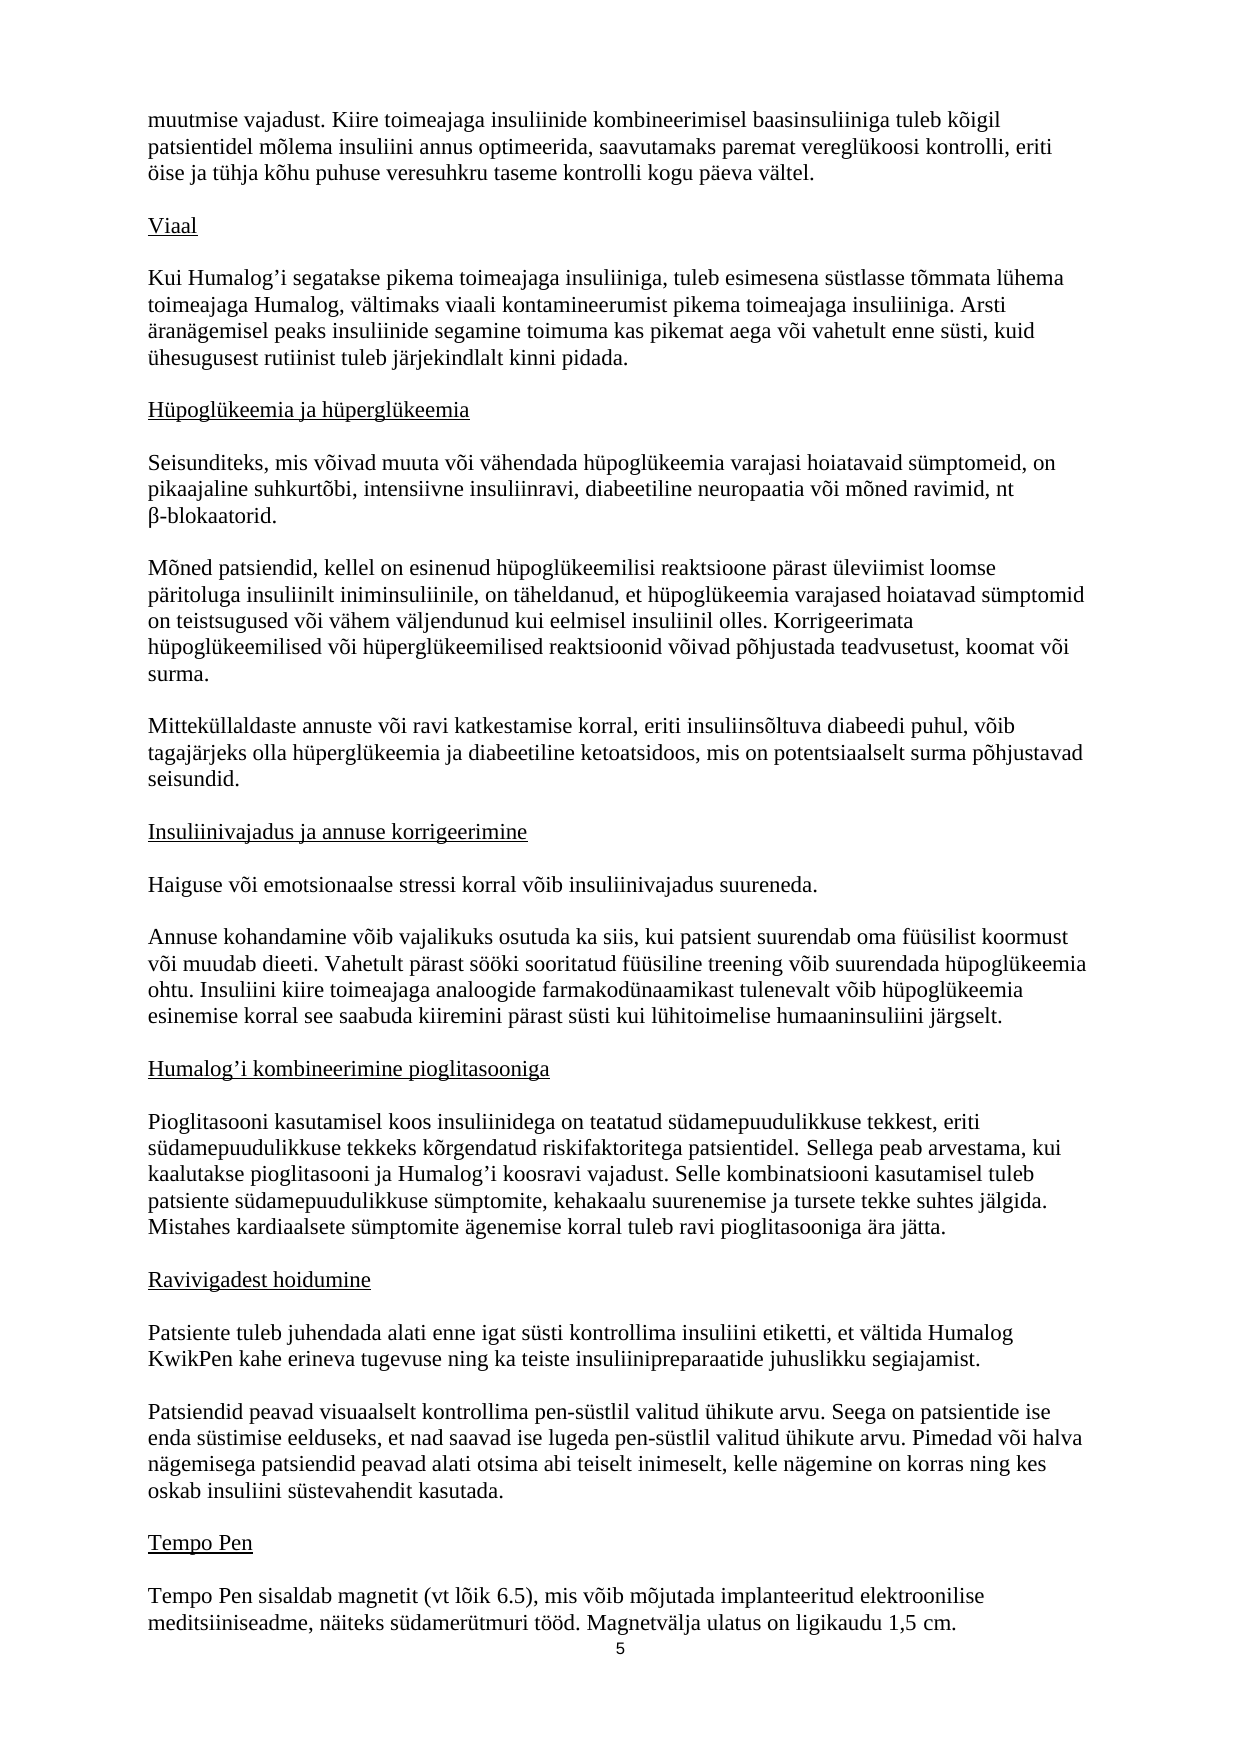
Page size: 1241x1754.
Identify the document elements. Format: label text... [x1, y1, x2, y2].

text Mõned patsiendid, kellel on esinenud hüpoglükeemilisi reaktsioone pärast üleviimist loomse päritoluga insuliinilt iniminsuliinile, on täheldanud, et hüpoglükeemia varajased hoiatavad sümptomid on teistsugused või vähem väljendunud kui eelmisel insuliinil olles. Korrigeerimata hüpoglükeemilised või hüperglükeemilised reaktsioonid võivad põhjustada teadvusetust, koomat või surma. [148, 554, 1092, 686]
text Seisunditeks, mis võivad muuta või vähendada hüpoglükeemia varajasi hoiatavaid sümptomeid, on pikaajaline suhkurtõbi, intensiivne insuliinravi, diabeetiline neuropaatia või mõned ravimid, nt β-blokaatorid. [148, 449, 1092, 528]
text Haiguse või emotsionaalse stressi korral võib insuliinivajadus suureneda. [148, 871, 1092, 897]
text Patsiendid peavad visuaalselt kontrollima pen-süstlil valitud ühikute arvu. Seega on patsientide ise enda süstimise eelduseks, et nad saavad ise lugeda pen-süstlil valitud ühikute arvu. Pimedad või halva nägemisega patsiendid peavad alati otsima abi teiselt inimeselt, kelle nägemine on korras ning kes oskab insuliini süstevahendit kasutada. [148, 1398, 1092, 1503]
text Tempo Pen [148, 1529, 1092, 1556]
text Patsiente tuleb juhendada alati enne igat süsti kontrollima insuliini etiketti, et vältida Humalog KwikPen kahe erineva tugevuse ning ka teiste insuliinipreparaatide juhuslikku segiajamist. [148, 1319, 1092, 1371]
text Humalog’i kombineerimine pioglitasooniga [148, 1055, 1092, 1081]
text Annuse kohandamine võib vajalikuks osutuda ka siis, kui patsient suurendab oma füüsilist koormust või muudab dieeti. Vahetult pärast sööki sooritatud füüsiline treening võib suurendada hüpoglükeemia ohtu. Insuliini kiire toimeajaga analoogide farmakodünaamikast tulenevalt võib hüpoglükeemia esinemise korral see saabuda kiiremini pärast süsti kui lühitoimelise humaaninsuliini järgselt. [148, 923, 1092, 1029]
text Kui Humalog’i segatakse pikema toimeajaga insuliiniga, tuleb esimesena süstlasse tõmmata lühema toimeajaga Humalog, vältimaks viaali kontamineerumist pikema toimeajaga insuliiniga. Arsti äranägemisel peaks insuliinide segamine toimuma kas pikemat aega või vahetult enne süsti, kuid ühesugusest rutiinist tuleb järjekindlalt kinni pidada. [148, 264, 1092, 370]
text Mitteküllaldaste annuste või ravi katkestamise korral, eriti insuliinsõltuva diabeedi puhul, võib tagajärjeks olla hüperglükeemia ja diabeetiline ketoatsidoos, mis on potentsiaalselt surma põhjustavad seisundid. [148, 712, 1092, 792]
text Tempo Pen sisaldab magnetit (vt lõik 6.5), mis võib mõjutada implanteeritud elektroonilise meditsiiniseadme, näiteks südamerütmuri tööd. Magnetvälja ulatus on ligikaudu 1,5 cm. [148, 1582, 1092, 1635]
text Ravivigadest hoidumine [148, 1266, 1092, 1292]
text Viaal [148, 212, 1092, 238]
text Pioglitasooni kasutamisel koos insuliinidega on teatatud südamepuudulikkuse tekkest, eriti südamepuudulikkuse tekkeks kõrgendatud riskifaktoritega patsientidel. Sellega peab arvestama, kui kaalutakse pioglitasooni ja Humalog’i koosravi vajadust. Selle kombinatsiooni kasutamisel tuleb patsiente südamepuudulikkuse sümptomite, kehakaalu suurenemise ja tursete tekke suhtes jälgida. Mistahes kardiaalsete sümptomite ägenemise korral tuleb ravi pioglitasooniga ära jätta. [148, 1108, 1092, 1239]
text Hüpoglükeemia ja hüperglükeemia [148, 396, 1092, 423]
text Insuliinivajadus ja annuse korrigeerimine [148, 818, 1092, 844]
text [148, 106, 1092, 185]
